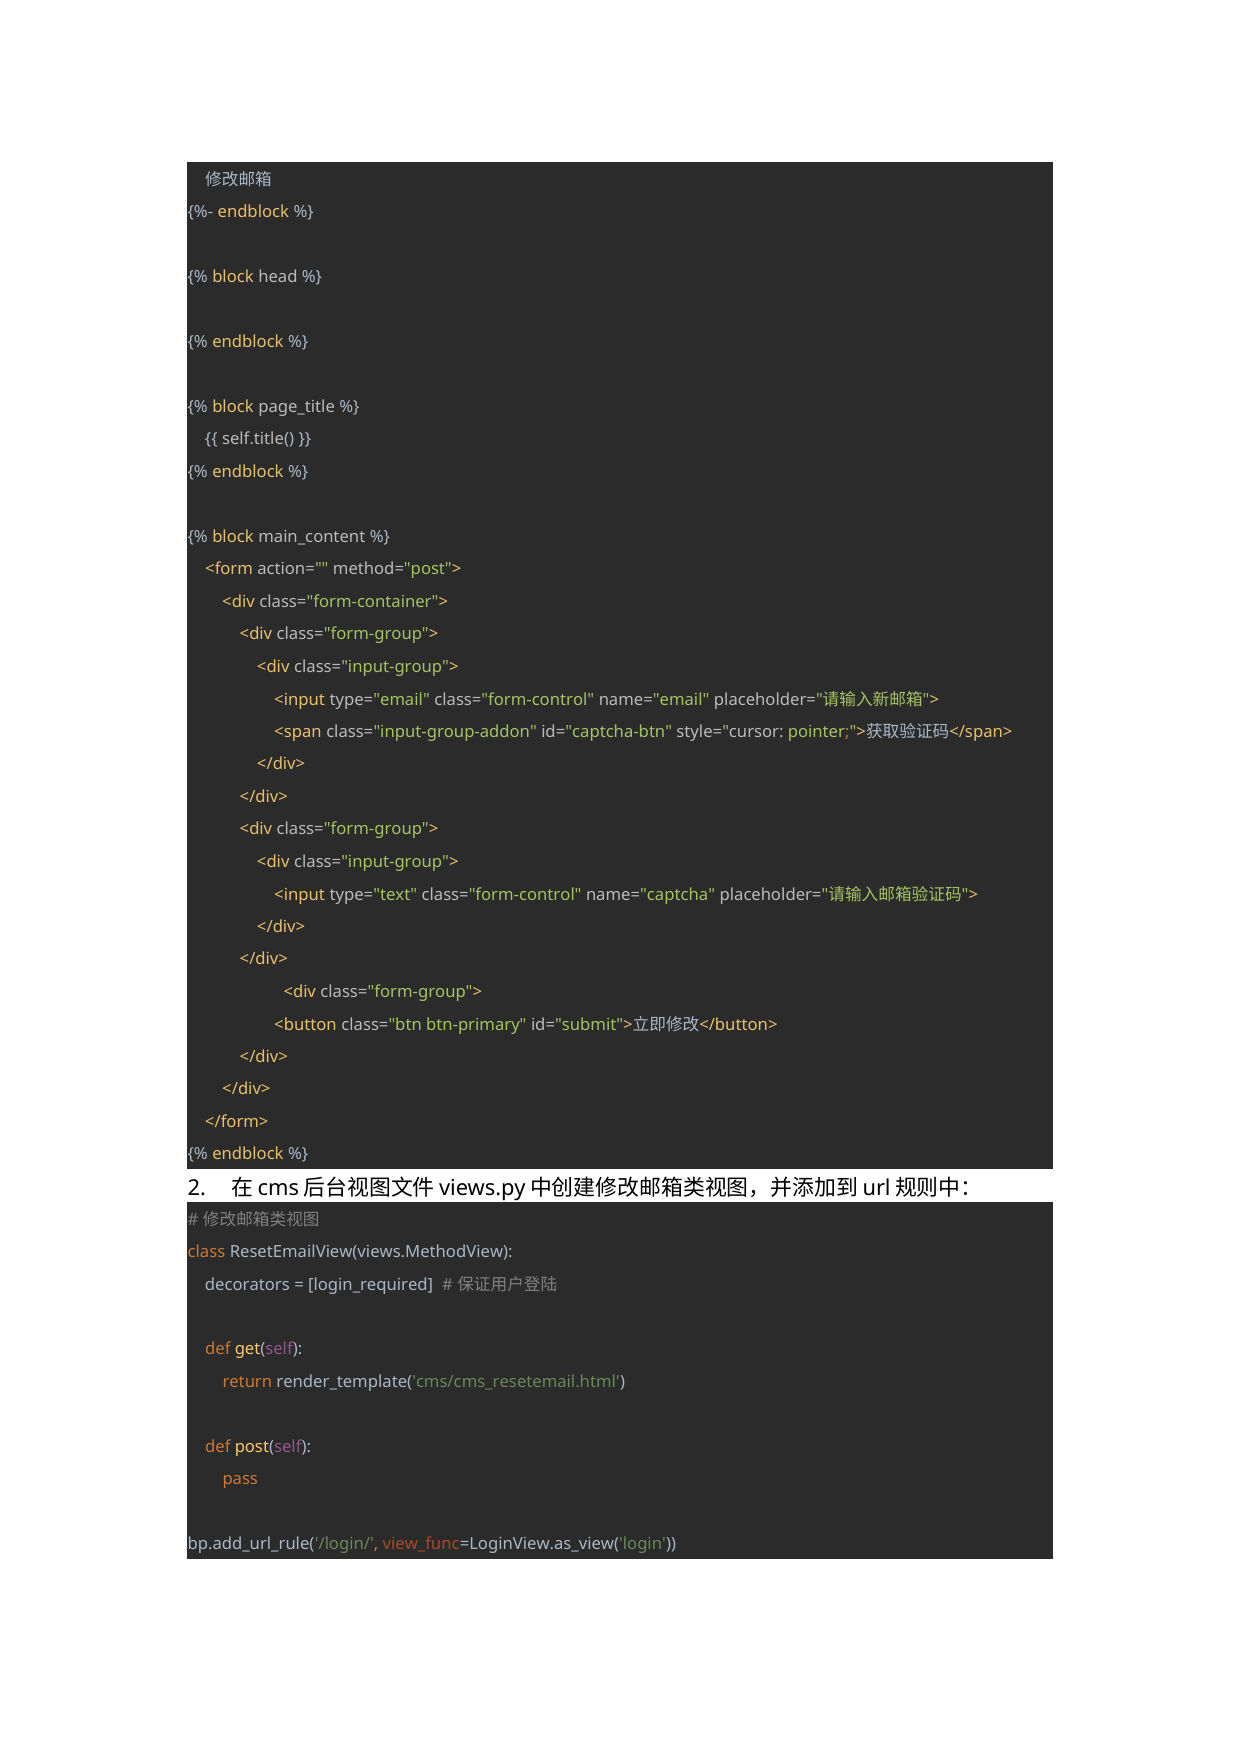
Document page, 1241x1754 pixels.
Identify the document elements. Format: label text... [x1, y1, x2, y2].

list 在cms后台视图文件views.py中创建修改邮箱类视图，并添加到url规则中： [187, 1169, 1053, 1202]
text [187, 1202, 1053, 1559]
text <div class="form-group"> <button class="btn btn-primary" id="submit">立即修改</button> </div> </div> </form> {% endblock %} [187, 974, 1053, 1169]
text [187, 162, 1053, 974]
